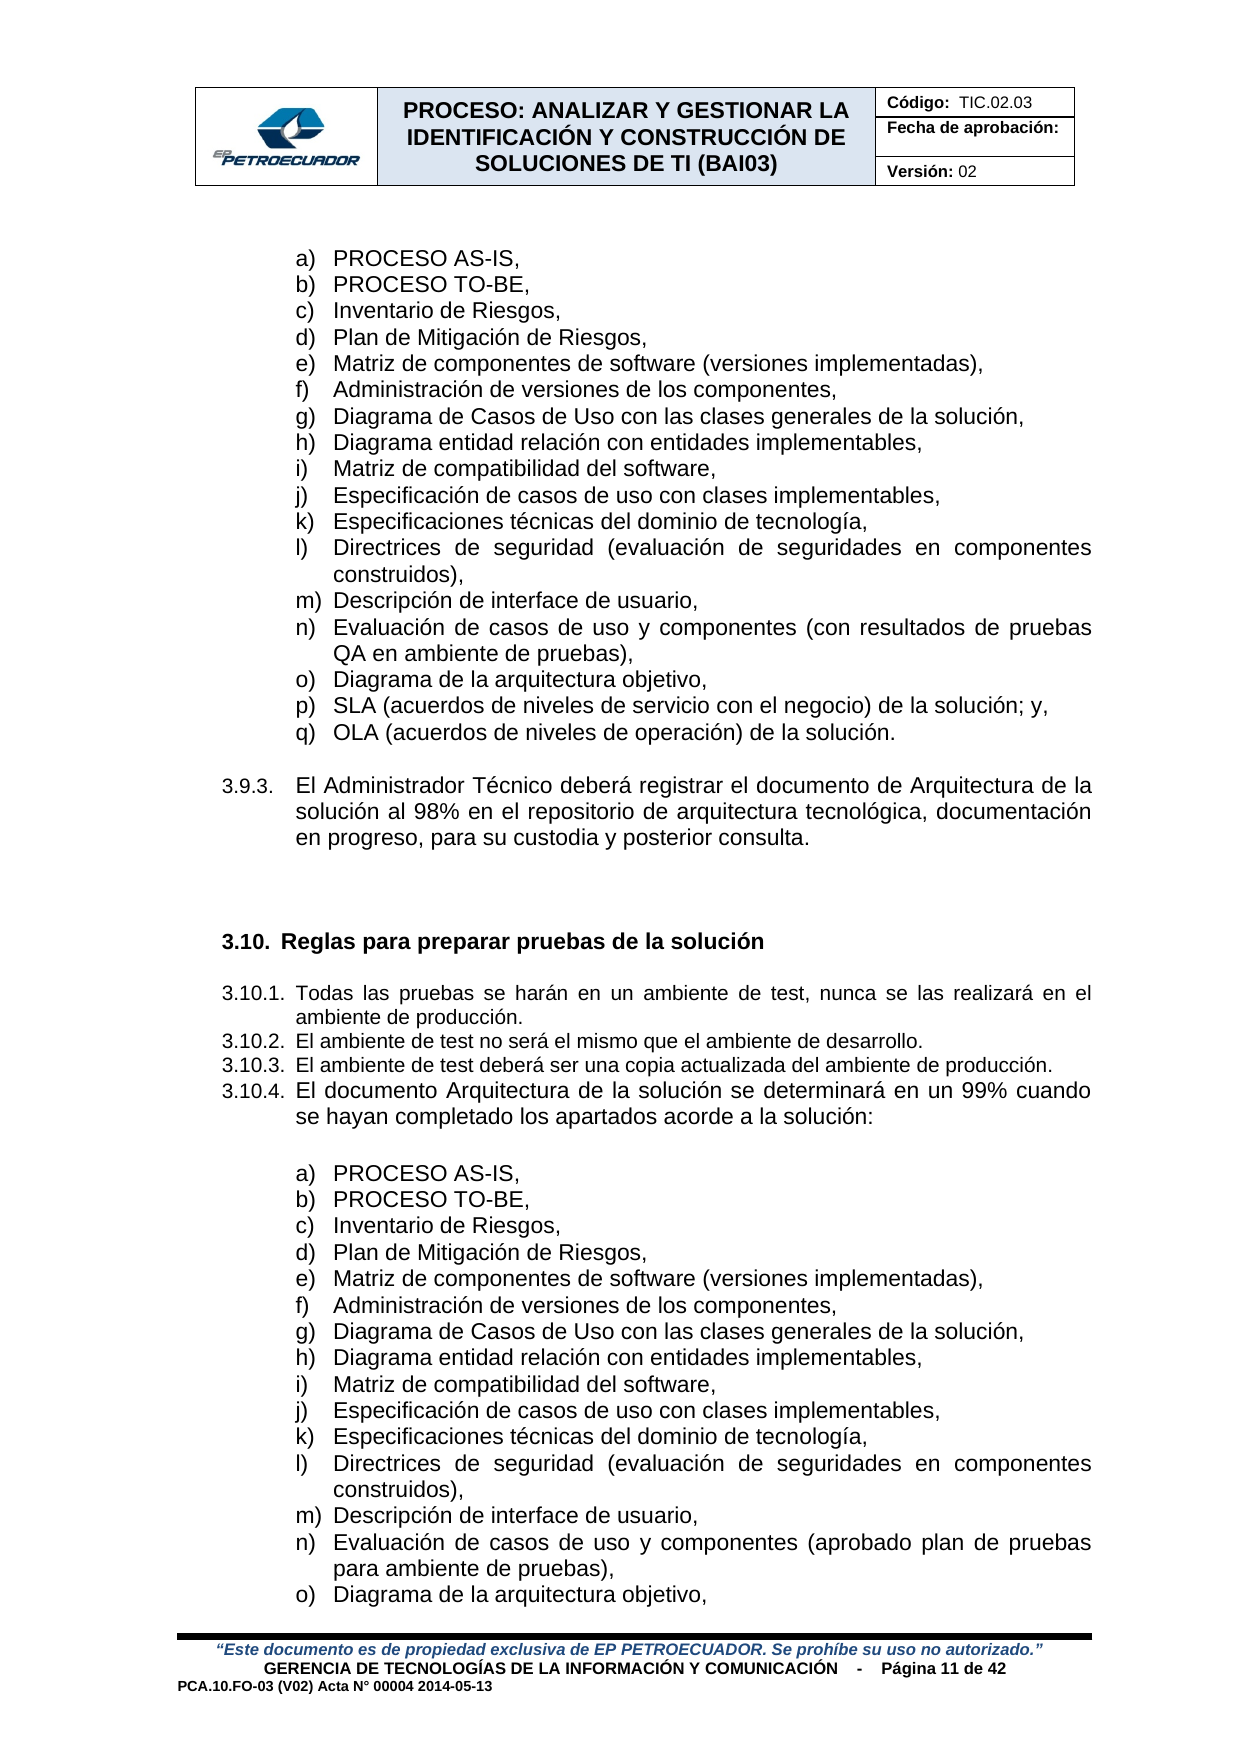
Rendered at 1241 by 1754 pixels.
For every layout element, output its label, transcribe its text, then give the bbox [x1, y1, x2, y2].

list Especificaciones técnicas del dominio de tecnología, [295, 508, 1092, 534]
list PROCESO AS-IS, [295, 244, 1092, 271]
list SLA (acuerdos de niveles de servicio con el negocio) de la solución; y, [295, 692, 1092, 719]
list El documento Arquitectura de la solución se determinará en un 99% cuando se hayan completado los apartados acorde a la solución: [222, 1077, 1092, 1129]
list Diagrama de Casos de Uso con las clases generales de la solución, [295, 403, 1092, 429]
list PROCESO AS-IS, [295, 1160, 1092, 1186]
list Matriz de componentes de software (versiones implementadas), [295, 350, 1092, 376]
list Plan de Mitigación de Riesgos, [295, 323, 1092, 350]
list El ambiente de test no será el mismo que el ambiente de desarrollo. [222, 1029, 1092, 1053]
list OLA (acuerdos de niveles de operación) de la solución. [295, 719, 1092, 745]
list PROCESO TO-BE, [295, 271, 1092, 297]
list El Administrador Técnico deberá registrar el documento de Arquitectura de la solución al 98% en el repositorio de arquitectura tecnológica, documentación en progreso, para su custodia y posterior consulta. [222, 772, 1092, 851]
list Plan de Mitigación de Riesgos, [295, 1239, 1092, 1265]
picture [207, 104, 366, 169]
list Especificación de casos de uso con clases implementables, [295, 1397, 1092, 1423]
list Evaluación de casos de uso y componentes (aprobado plan de pruebas para ambiente de pruebas), [295, 1529, 1092, 1581]
list Inventario de Riesgos, [295, 1212, 1092, 1239]
list Especificaciones técnicas del dominio de tecnología, [295, 1423, 1092, 1450]
list Especificación de casos de uso con clases implementables, [295, 482, 1092, 508]
list Descripción de interface de usuario, [295, 1502, 1092, 1529]
list Diagrama de Casos de Uso con las clases generales de la solución, [295, 1318, 1092, 1344]
subtitle Reglas para preparar pruebas de la solución [222, 928, 1092, 955]
list Diagrama entidad relación con entidades implementables, [295, 1344, 1092, 1371]
list Inventario de Riesgos, [295, 297, 1092, 323]
list Directrices de seguridad (evaluación de seguridades en componentes construidos), [295, 1450, 1092, 1502]
list Diagrama de la arquitectura objetivo, [295, 1581, 1092, 1608]
list Descripción de interface de usuario, [295, 587, 1092, 613]
list Matriz de componentes de software (versiones implementadas), [295, 1265, 1092, 1292]
list Matriz de compatibilidad del software, [295, 1371, 1092, 1397]
list Diagrama entidad relación con entidades implementables, [295, 429, 1092, 455]
list Administración de versiones de los componentes, [295, 1292, 1092, 1318]
list Todas las pruebas se harán en un ambiente de test, nunca se las realizará en el ambiente de producción. [222, 981, 1092, 1029]
list Diagrama de la arquitectura objetivo, [295, 666, 1092, 692]
list Evaluación de casos de uso y componentes (con resultados de pruebas QA en ambiente de pruebas), [295, 613, 1092, 666]
list Directrices de seguridad (evaluación de seguridades en componentes construidos), [295, 534, 1092, 587]
list PROCESO TO-BE, [295, 1186, 1092, 1212]
list Matriz de compatibilidad del software, [295, 455, 1092, 482]
list El ambiente de test deberá ser una copia actualizada del ambiente de producción. [222, 1053, 1092, 1077]
list Administración de versiones de los componentes, [295, 376, 1092, 403]
